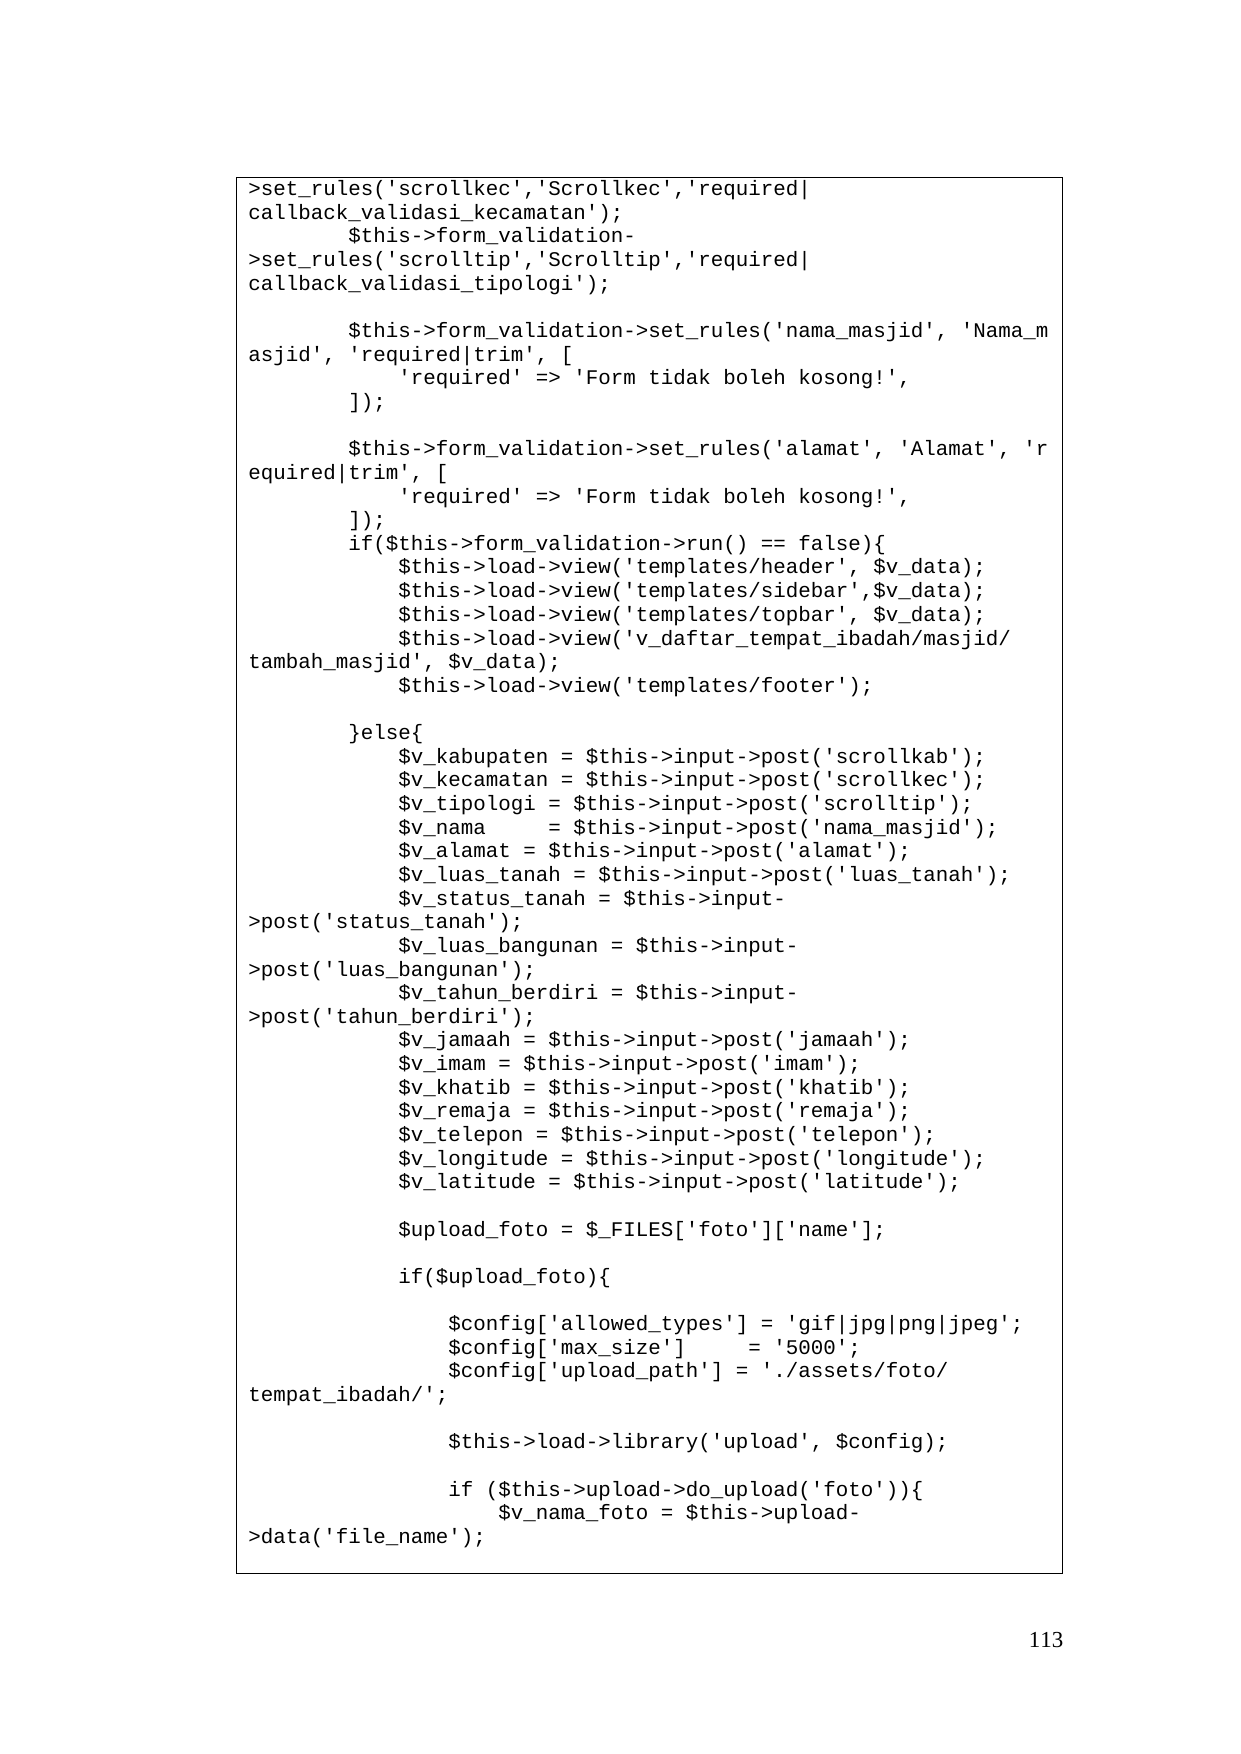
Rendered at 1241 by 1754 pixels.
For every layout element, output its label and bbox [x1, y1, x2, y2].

table_header [237, 178, 1062, 1573]
